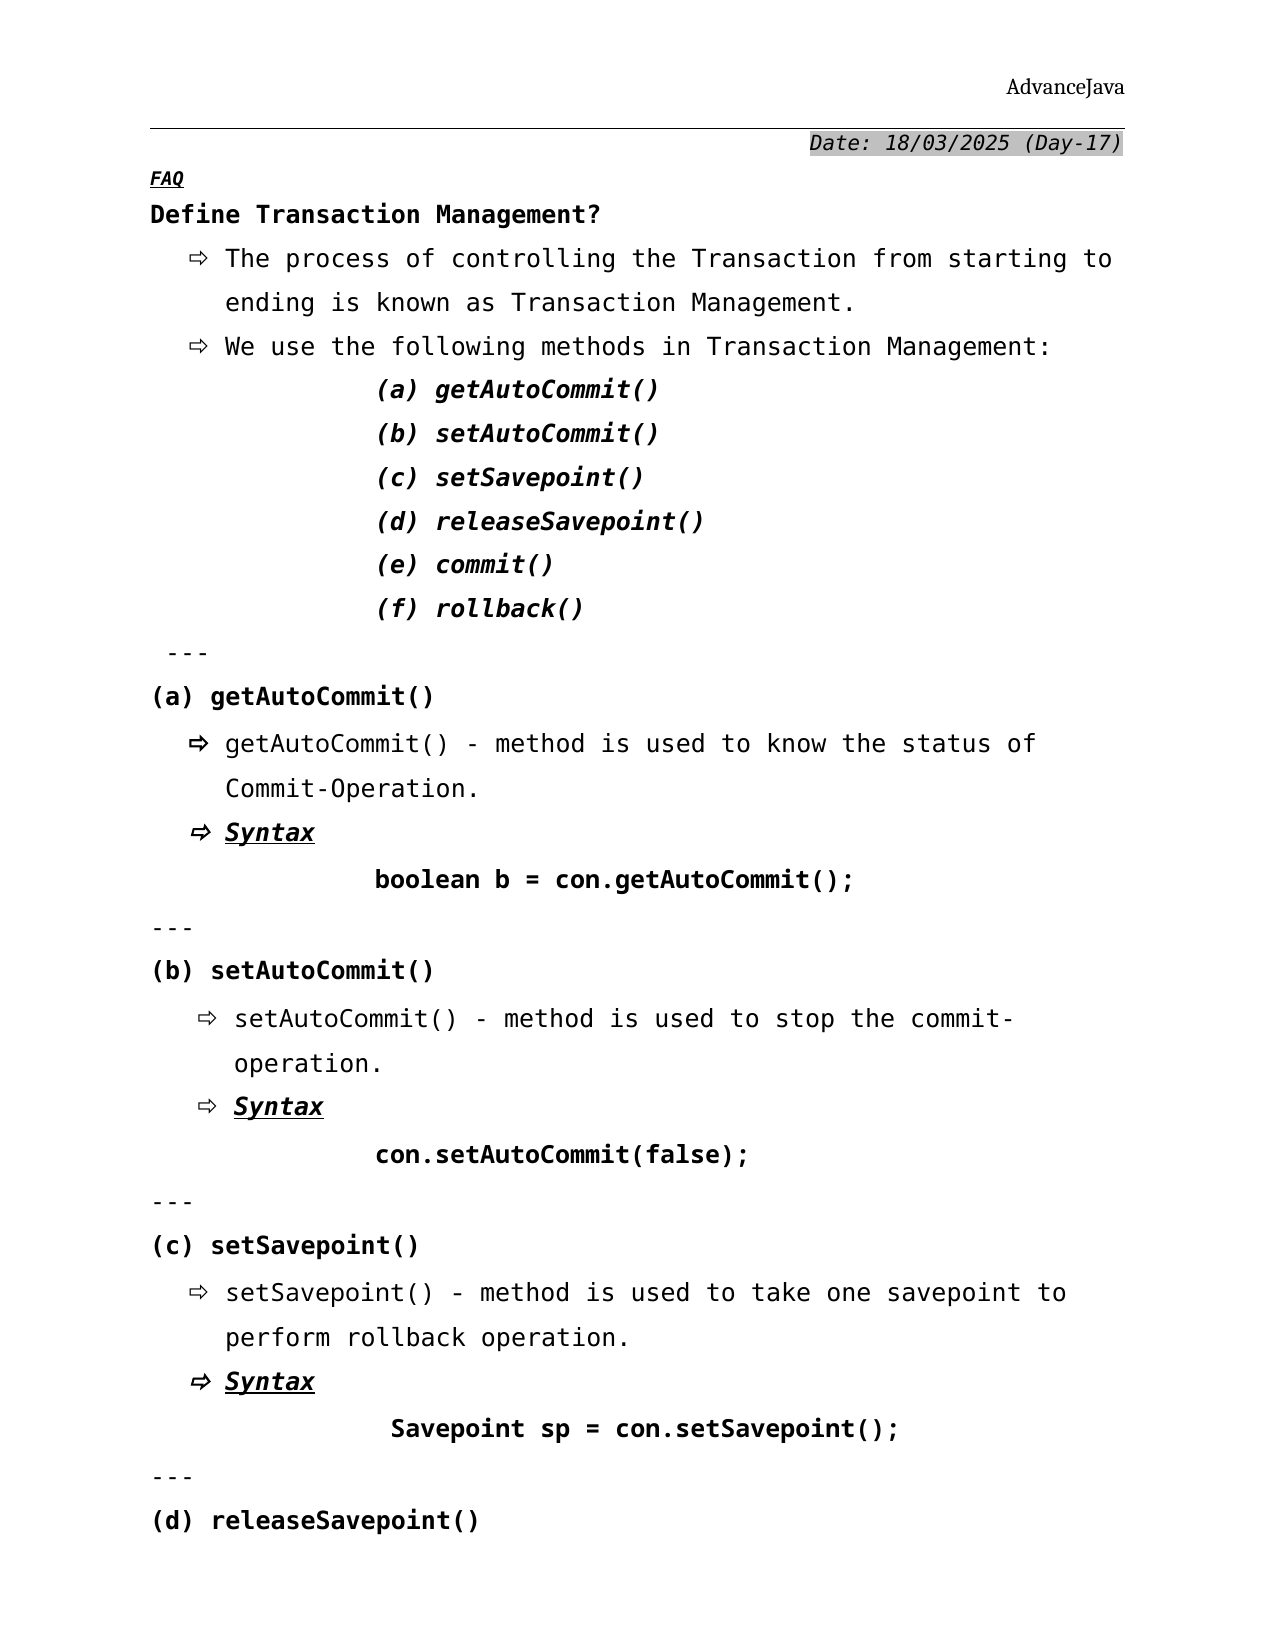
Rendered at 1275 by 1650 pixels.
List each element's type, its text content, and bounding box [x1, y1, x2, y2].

text (c) setSavepoint() [150, 1231, 1125, 1260]
list setAutoCommit() - method is used to stop the commit-operation. [196, 1000, 1125, 1078]
list getAutoCommit() - method is used to know the status of Commit-Operation. [187, 726, 1125, 803]
text Date: 18/03/2025 (Day-17) [150, 129, 1125, 156]
text (e) commit() [150, 551, 1125, 580]
text --- [150, 638, 1125, 667]
text FAQ [150, 168, 1125, 189]
text Savepoint sp = con.setSavepoint(); [150, 1411, 1125, 1445]
text boolean b = con.getAutoCommit(); [150, 862, 1125, 896]
text (c) setSavepoint() [150, 463, 1125, 492]
text con.setAutoCommit(false); [300, 1136, 1125, 1170]
text (b) setAutoCommit() [150, 956, 1125, 986]
list Syntax [187, 818, 1125, 847]
text --- [150, 913, 1125, 942]
list setSavepoint() - method is used to take one savepoint to perform rollback operation. [187, 1275, 1125, 1353]
text (a) getAutoCommit() [150, 376, 1125, 405]
list Syntax [187, 1367, 1125, 1396]
text (f) rollback() [150, 594, 1125, 623]
list We use the following methods in Transaction Management: [187, 332, 1125, 361]
text Define Transaction Management? [150, 201, 1125, 230]
text --- [150, 1187, 1125, 1217]
text --- [150, 1462, 1125, 1491]
text (d) releaseSavepoint() [150, 1506, 1125, 1535]
text (a) getAutoCommit() [150, 682, 1125, 711]
text (d) releaseSavepoint() [150, 507, 1125, 536]
list Syntax [196, 1093, 1125, 1122]
text (b) setAutoCommit() [150, 419, 1125, 448]
list The process of controlling the Transaction from starting to ending is known as Transaction Management. [187, 244, 1125, 317]
